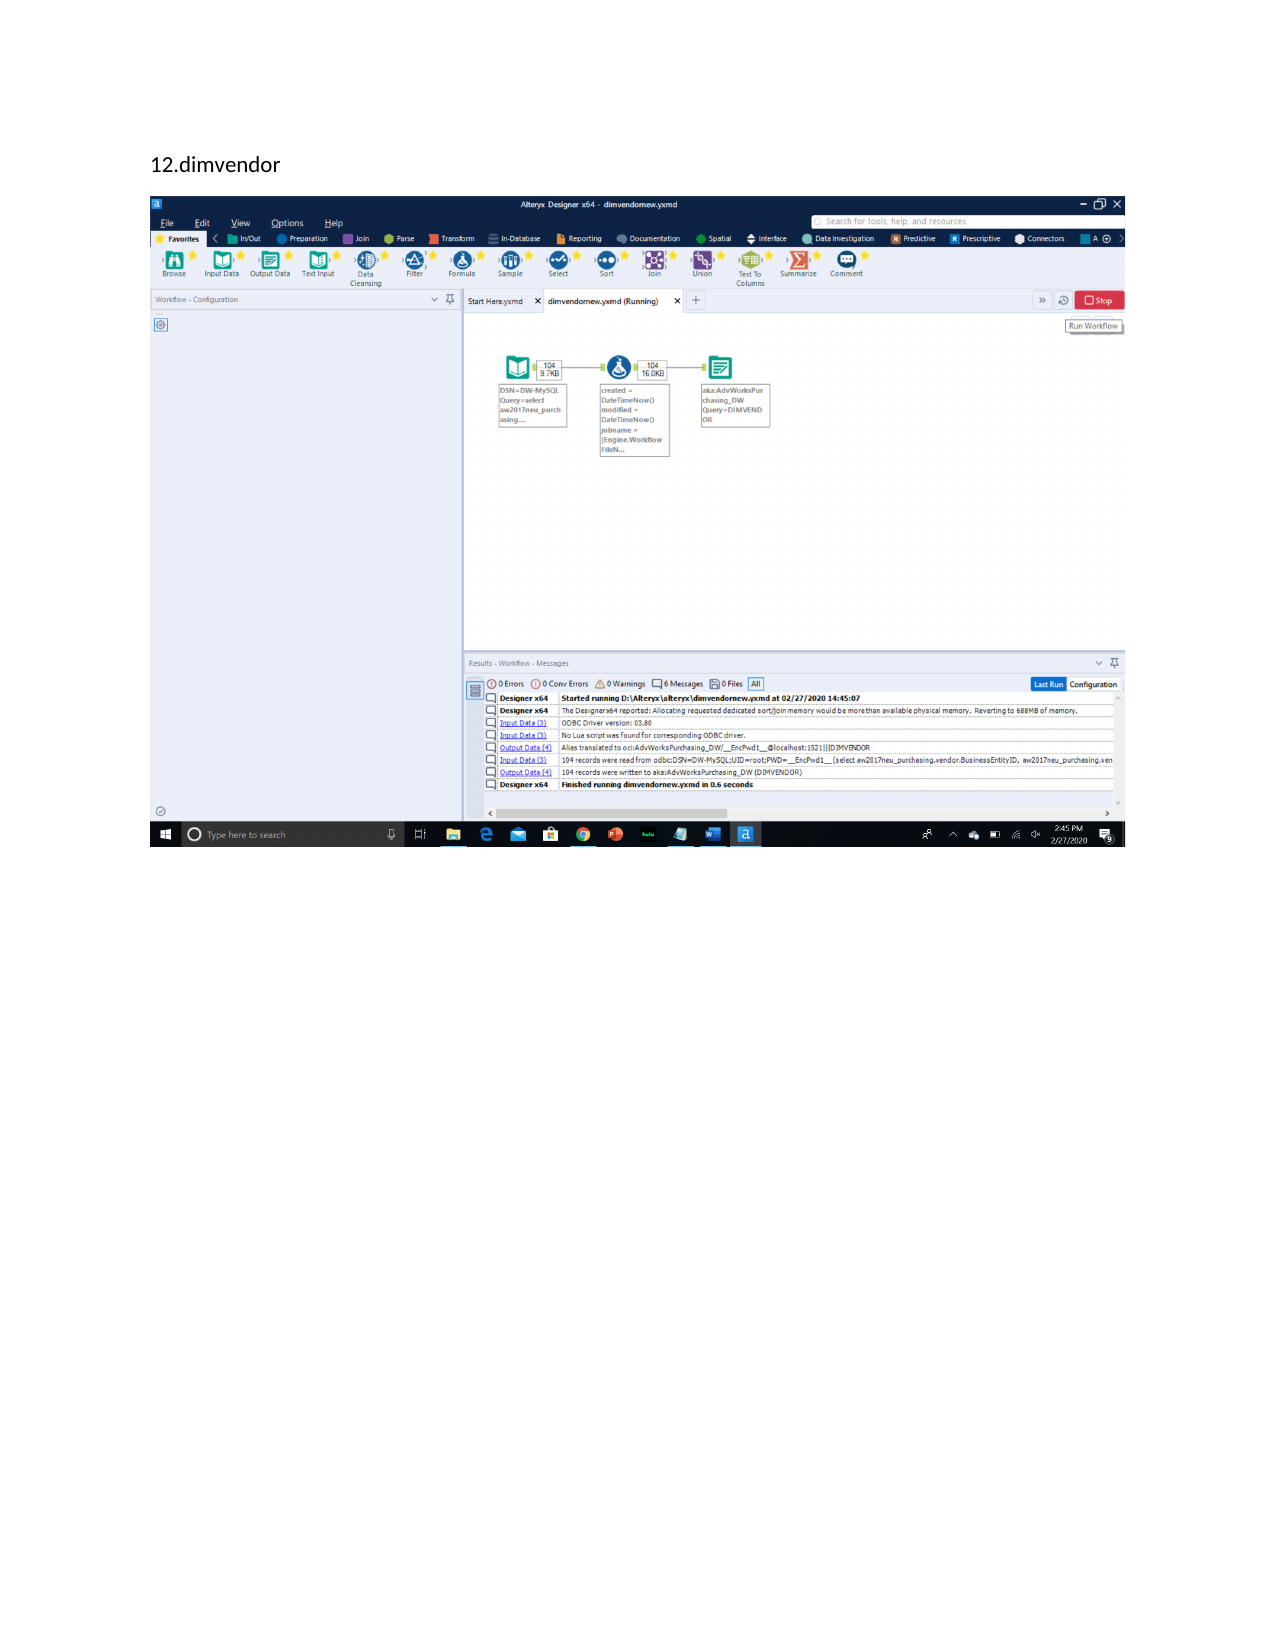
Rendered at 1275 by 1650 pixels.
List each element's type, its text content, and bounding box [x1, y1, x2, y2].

text 12.dimvendor [150, 150, 1125, 178]
picture [150, 196, 1125, 847]
